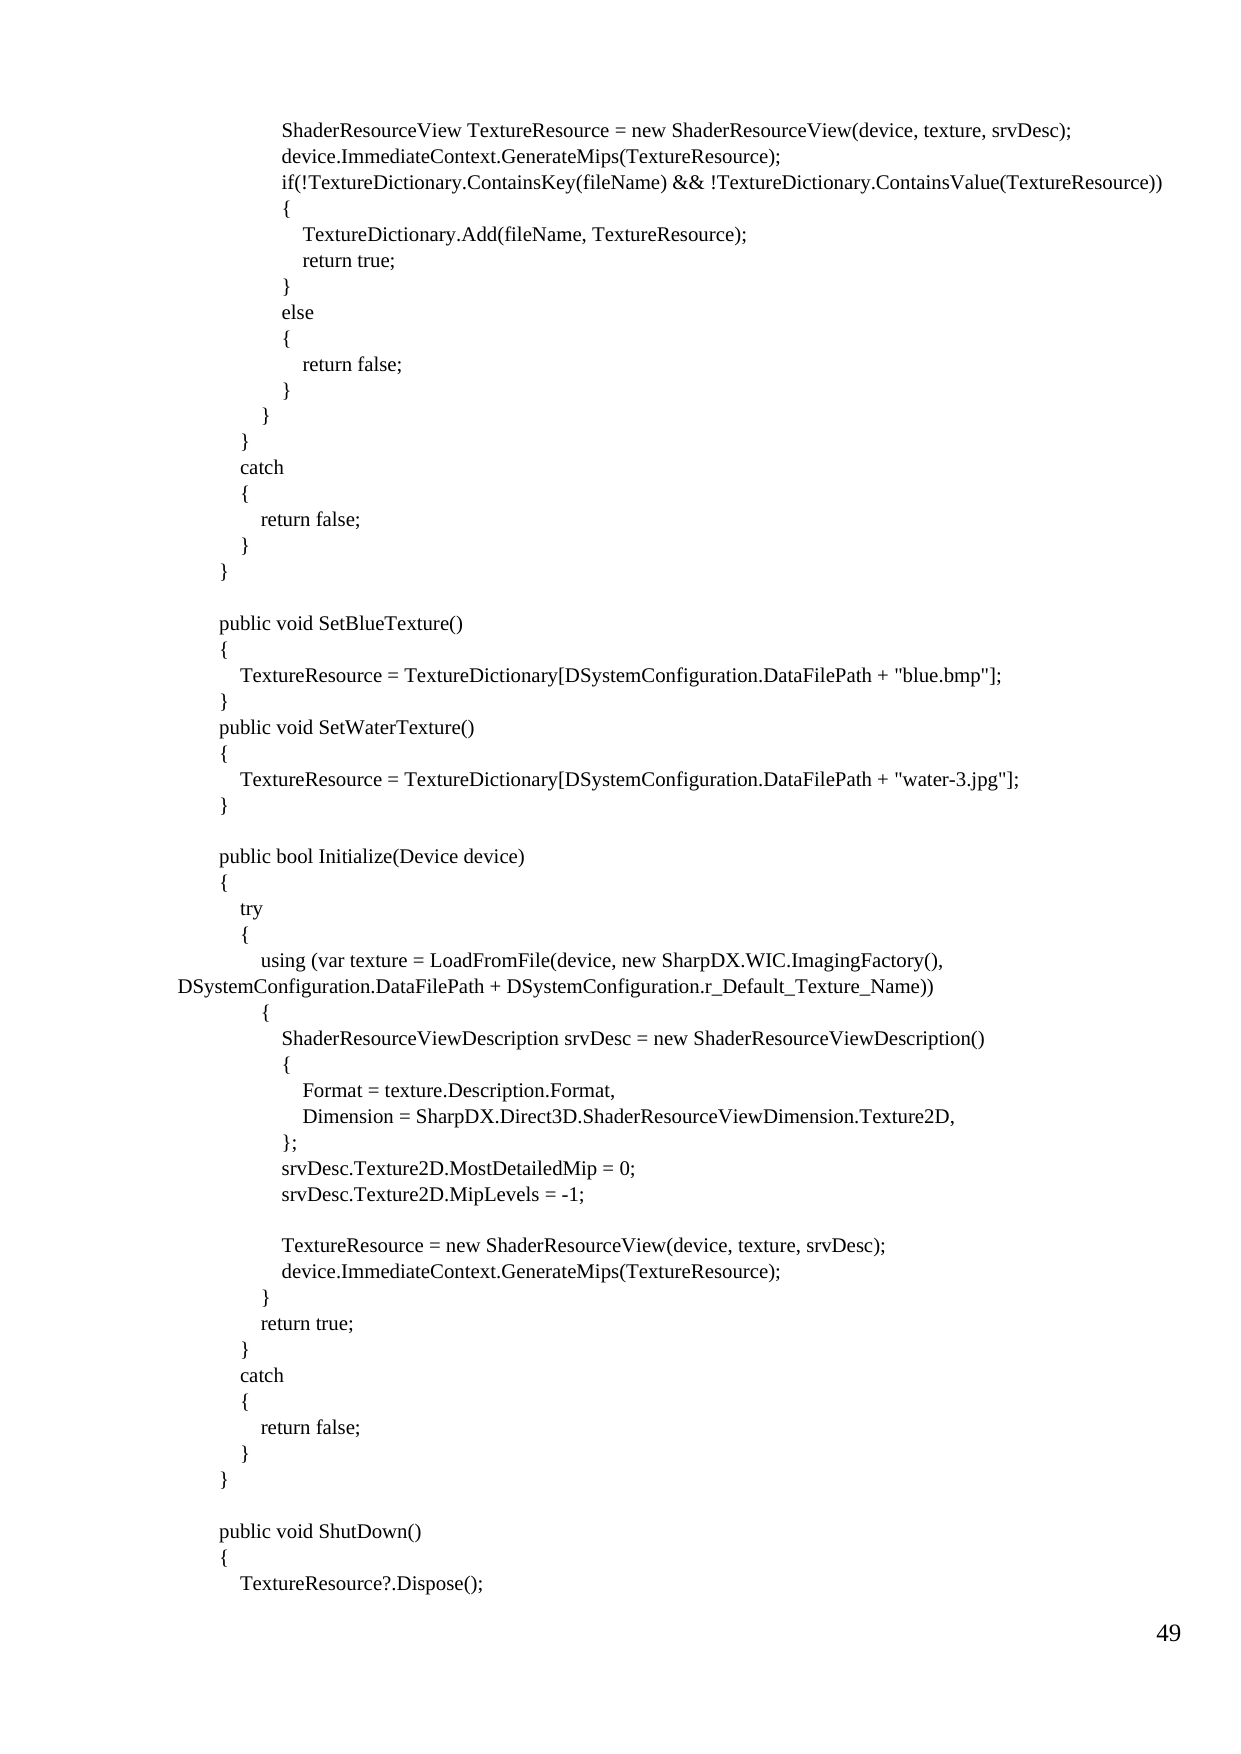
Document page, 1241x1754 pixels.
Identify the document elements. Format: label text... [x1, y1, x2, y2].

text { [177, 196, 1181, 220]
text } [177, 533, 1181, 557]
text { [177, 1052, 1181, 1076]
text device.ImmediateContext.GenerateMips(TextureResource); [177, 1259, 1181, 1283]
text device.ImmediateContext.GenerateMips(TextureResource); [177, 144, 1181, 168]
text { [177, 326, 1181, 350]
text TextureResource = new ShaderResourceView(device, texture, srvDesc); [177, 1233, 1181, 1257]
text { [177, 481, 1181, 505]
text srvDesc.Texture2D.MostDetailedMip = 0; [177, 1156, 1181, 1180]
text } [177, 403, 1181, 427]
text } [177, 274, 1181, 298]
text } [177, 1467, 1181, 1491]
text return true; [177, 248, 1181, 272]
text }; [177, 1130, 1181, 1154]
text ShaderResourceViewDescription srvDesc = new ShaderResourceViewDescription() [177, 1026, 1181, 1050]
text return false; [177, 507, 1181, 531]
text else [177, 300, 1181, 324]
text catch [177, 1363, 1181, 1387]
text ShaderResourceView TextureResource = new ShaderResourceView(device, texture, srvDesc); [177, 118, 1181, 142]
text public void ShutDown() [177, 1519, 1181, 1543]
text { [177, 1545, 1181, 1569]
text } [177, 429, 1181, 453]
text { [177, 741, 1181, 765]
text TextureResource?.Dispose(); [177, 1571, 1181, 1595]
text if(!TextureDictionary.ContainsKey(fileName) && !TextureDictionary.ContainsValue(TextureResource)) [177, 170, 1181, 194]
text TextureResource = TextureDictionary[DSystemConfiguration.DataFilePath + "water-3.jpg"]; [177, 767, 1181, 791]
text TextureResource = TextureDictionary[DSystemConfiguration.DataFilePath + "blue.bmp"]; [177, 663, 1181, 687]
text try [177, 896, 1181, 920]
text catch [177, 455, 1181, 479]
text } [177, 689, 1181, 713]
text srvDesc.Texture2D.MipLevels = -1; [177, 1182, 1181, 1206]
text } [177, 377, 1181, 402]
text } [177, 1337, 1181, 1361]
text } [177, 1285, 1181, 1309]
text using (var texture = LoadFromFile(device, new SharpDX.WIC.ImagingFactory(), DSystemConfiguration.DataFilePath + DSystemConfiguration.r_Default_Texture_Name)) [177, 948, 1181, 998]
text } [177, 1441, 1181, 1465]
text return false; [177, 352, 1181, 376]
text return false; [177, 1415, 1181, 1439]
text return true; [177, 1311, 1181, 1335]
text { [177, 1389, 1181, 1413]
text public void SetBlueTexture() [177, 611, 1181, 635]
text { [177, 637, 1181, 661]
text public void SetWaterTexture() [177, 715, 1181, 739]
text } [177, 792, 1181, 817]
text } [177, 559, 1181, 583]
text { [177, 1000, 1181, 1024]
text { [177, 922, 1181, 946]
text public bool Initialize(Device device) [177, 844, 1181, 868]
text Format = texture.Description.Format, [177, 1078, 1181, 1102]
text TextureDictionary.Add(fileName, TextureResource); [177, 222, 1181, 246]
text { [177, 870, 1181, 894]
text Dimension = SharpDX.Direct3D.ShaderResourceViewDimension.Texture2D, [177, 1104, 1181, 1128]
